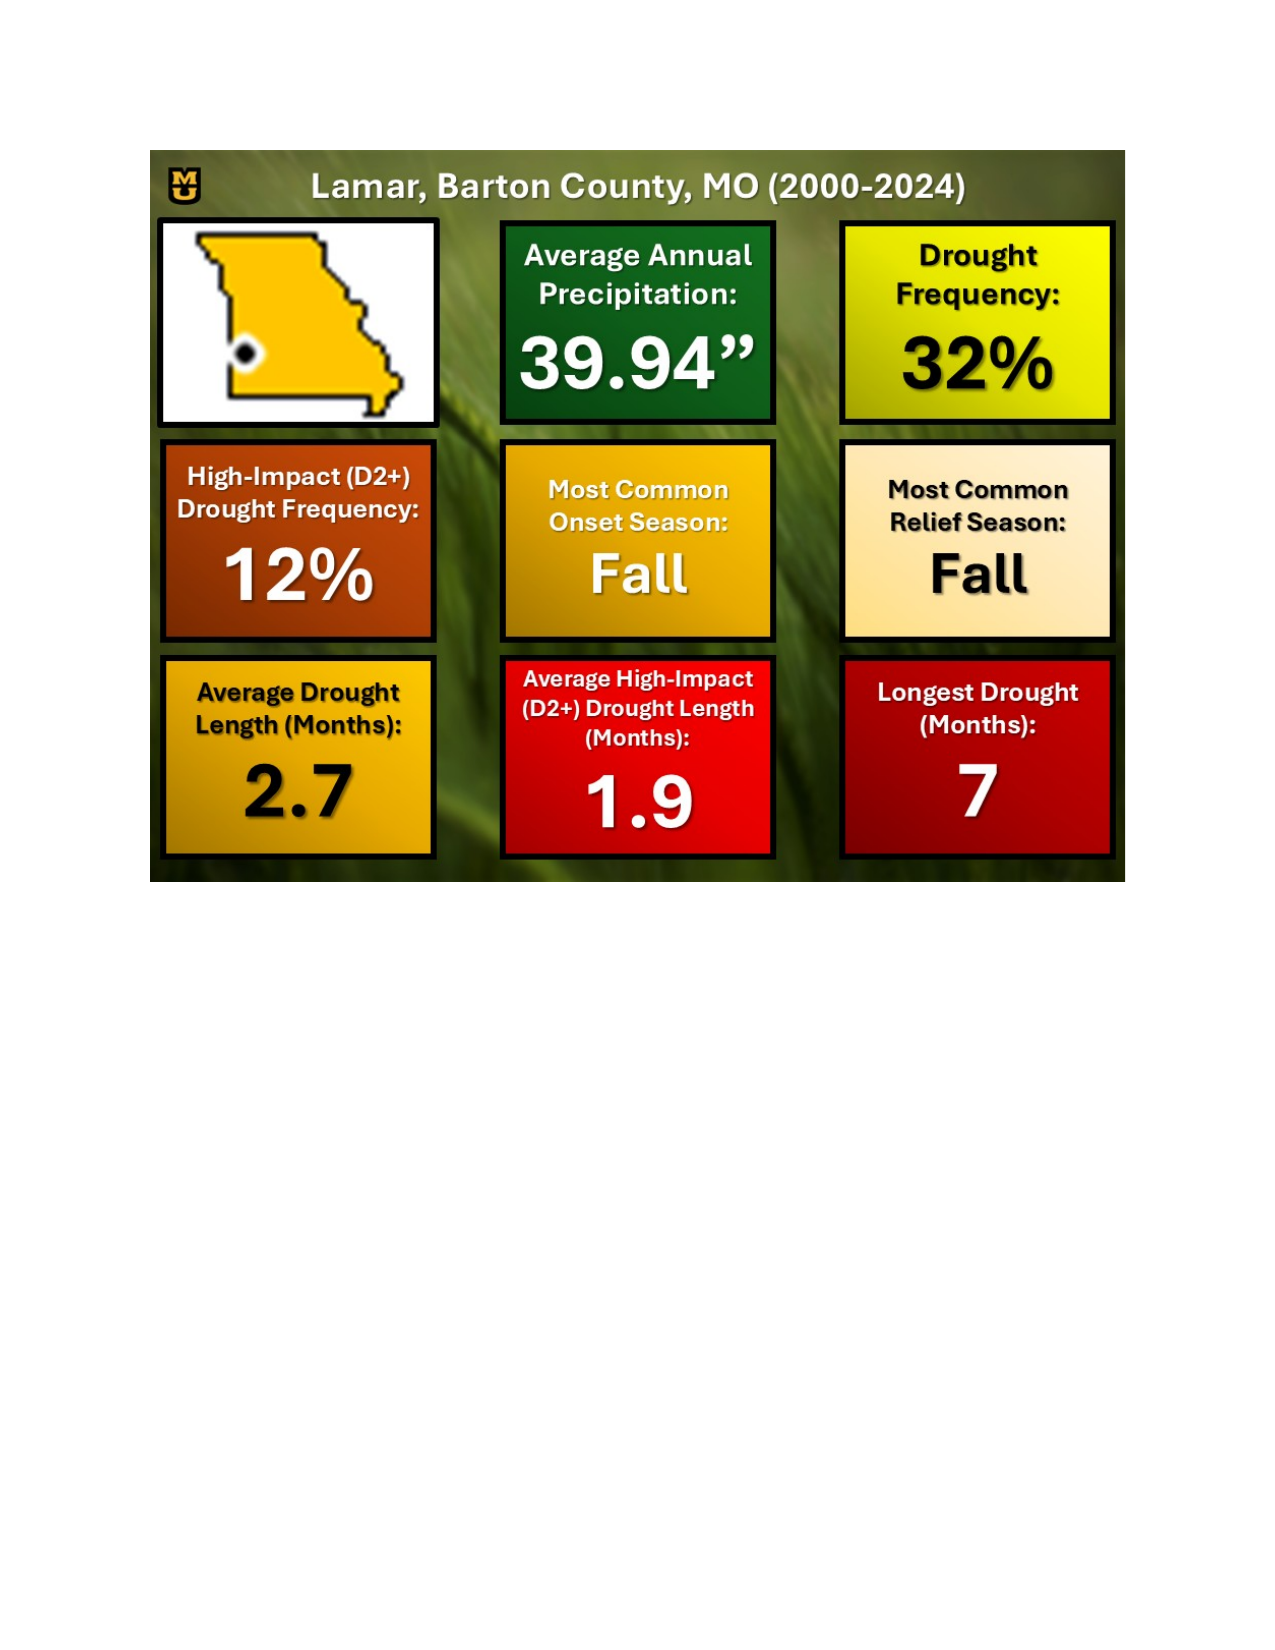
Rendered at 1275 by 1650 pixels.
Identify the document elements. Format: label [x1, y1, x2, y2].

picture [150, 150, 1125, 882]
